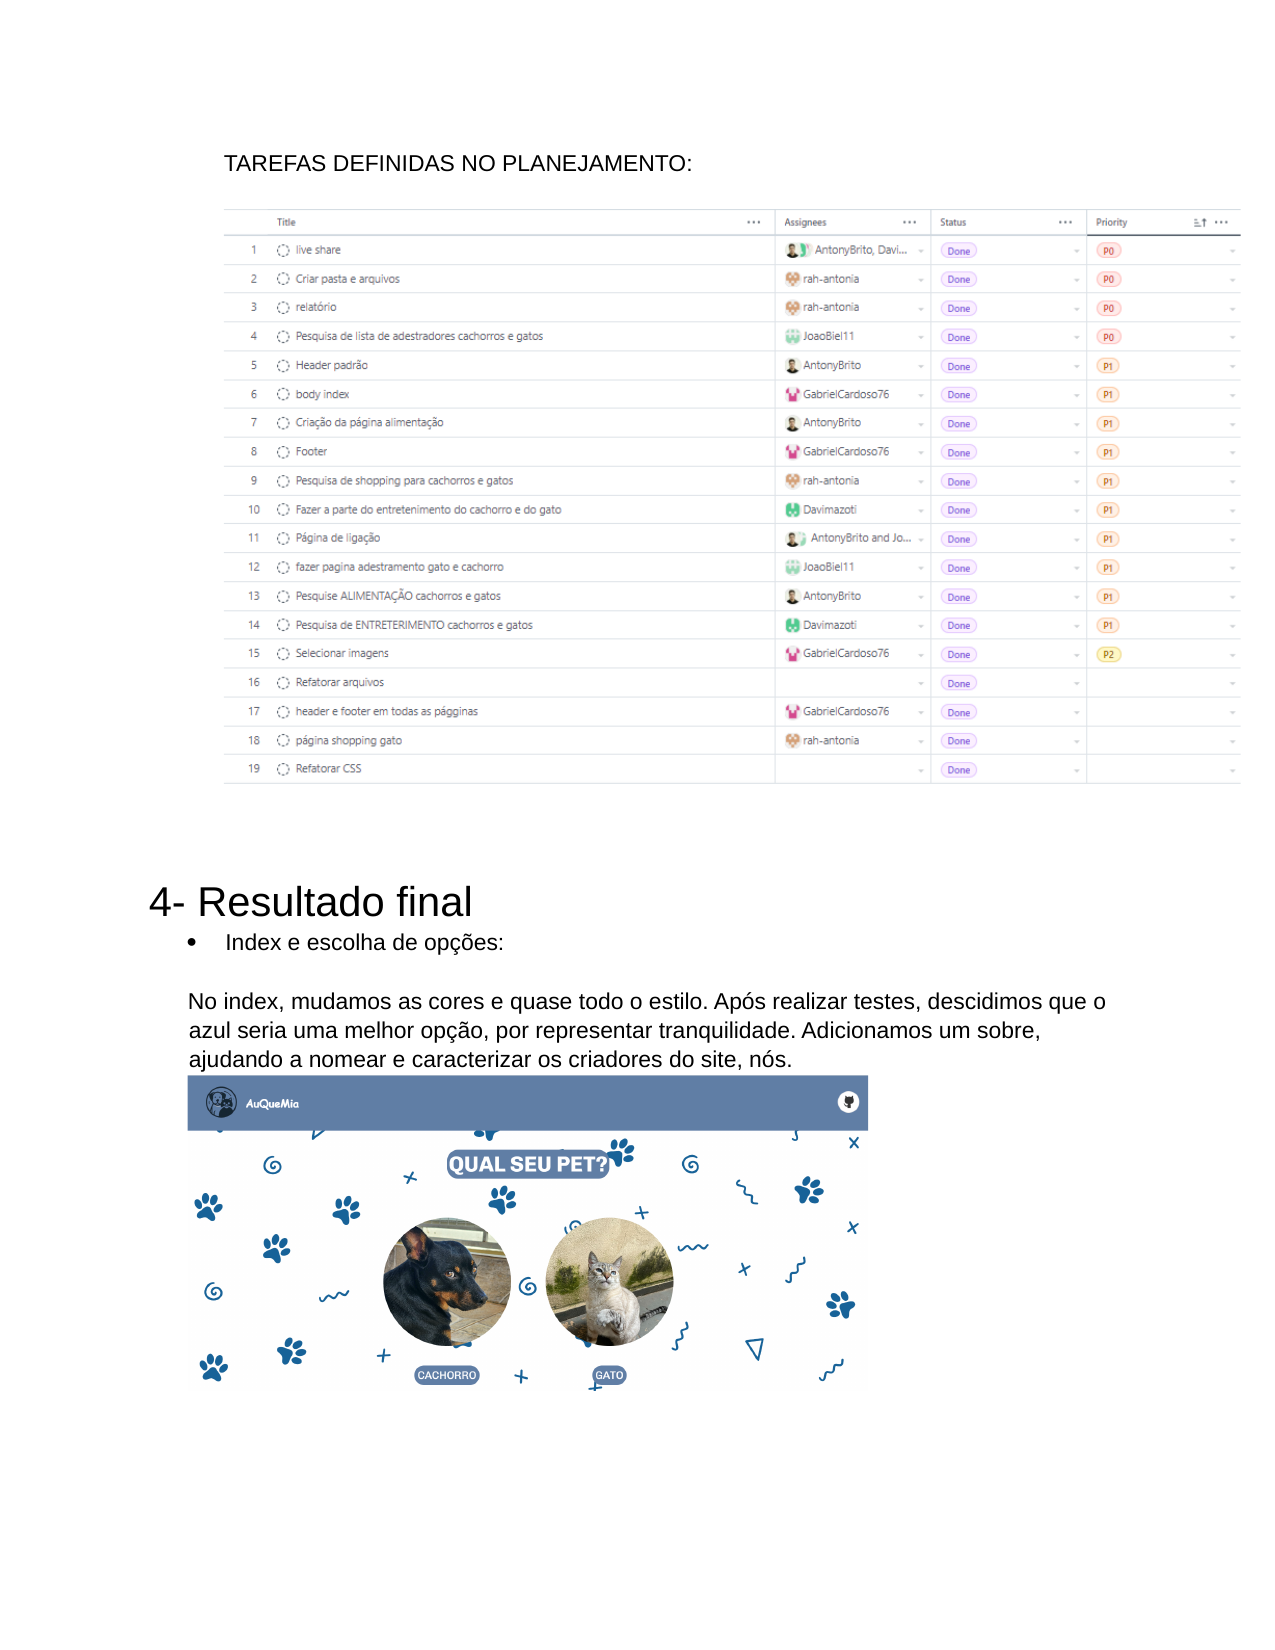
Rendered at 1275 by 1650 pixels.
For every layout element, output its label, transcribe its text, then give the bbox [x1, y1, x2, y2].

text No index, mudamos as cores e quase todo o estilo. Após realizar testes, descidimos que o azul seria uma melhor opção, por representar tranquilidade. Adicionamos um sobre, ajudando a nomear e caracterizar os criadores do site, nós. [188, 988, 1122, 1072]
list Index e escolha de opções: [188, 929, 1122, 956]
picture [223, 208, 1241, 787]
subtitle 4- Resultado final [148, 877, 1122, 925]
picture [187, 1075, 869, 1391]
text TAREFAS DEFINIDAS NO PLANEJAMENTO: [224, 150, 1122, 177]
